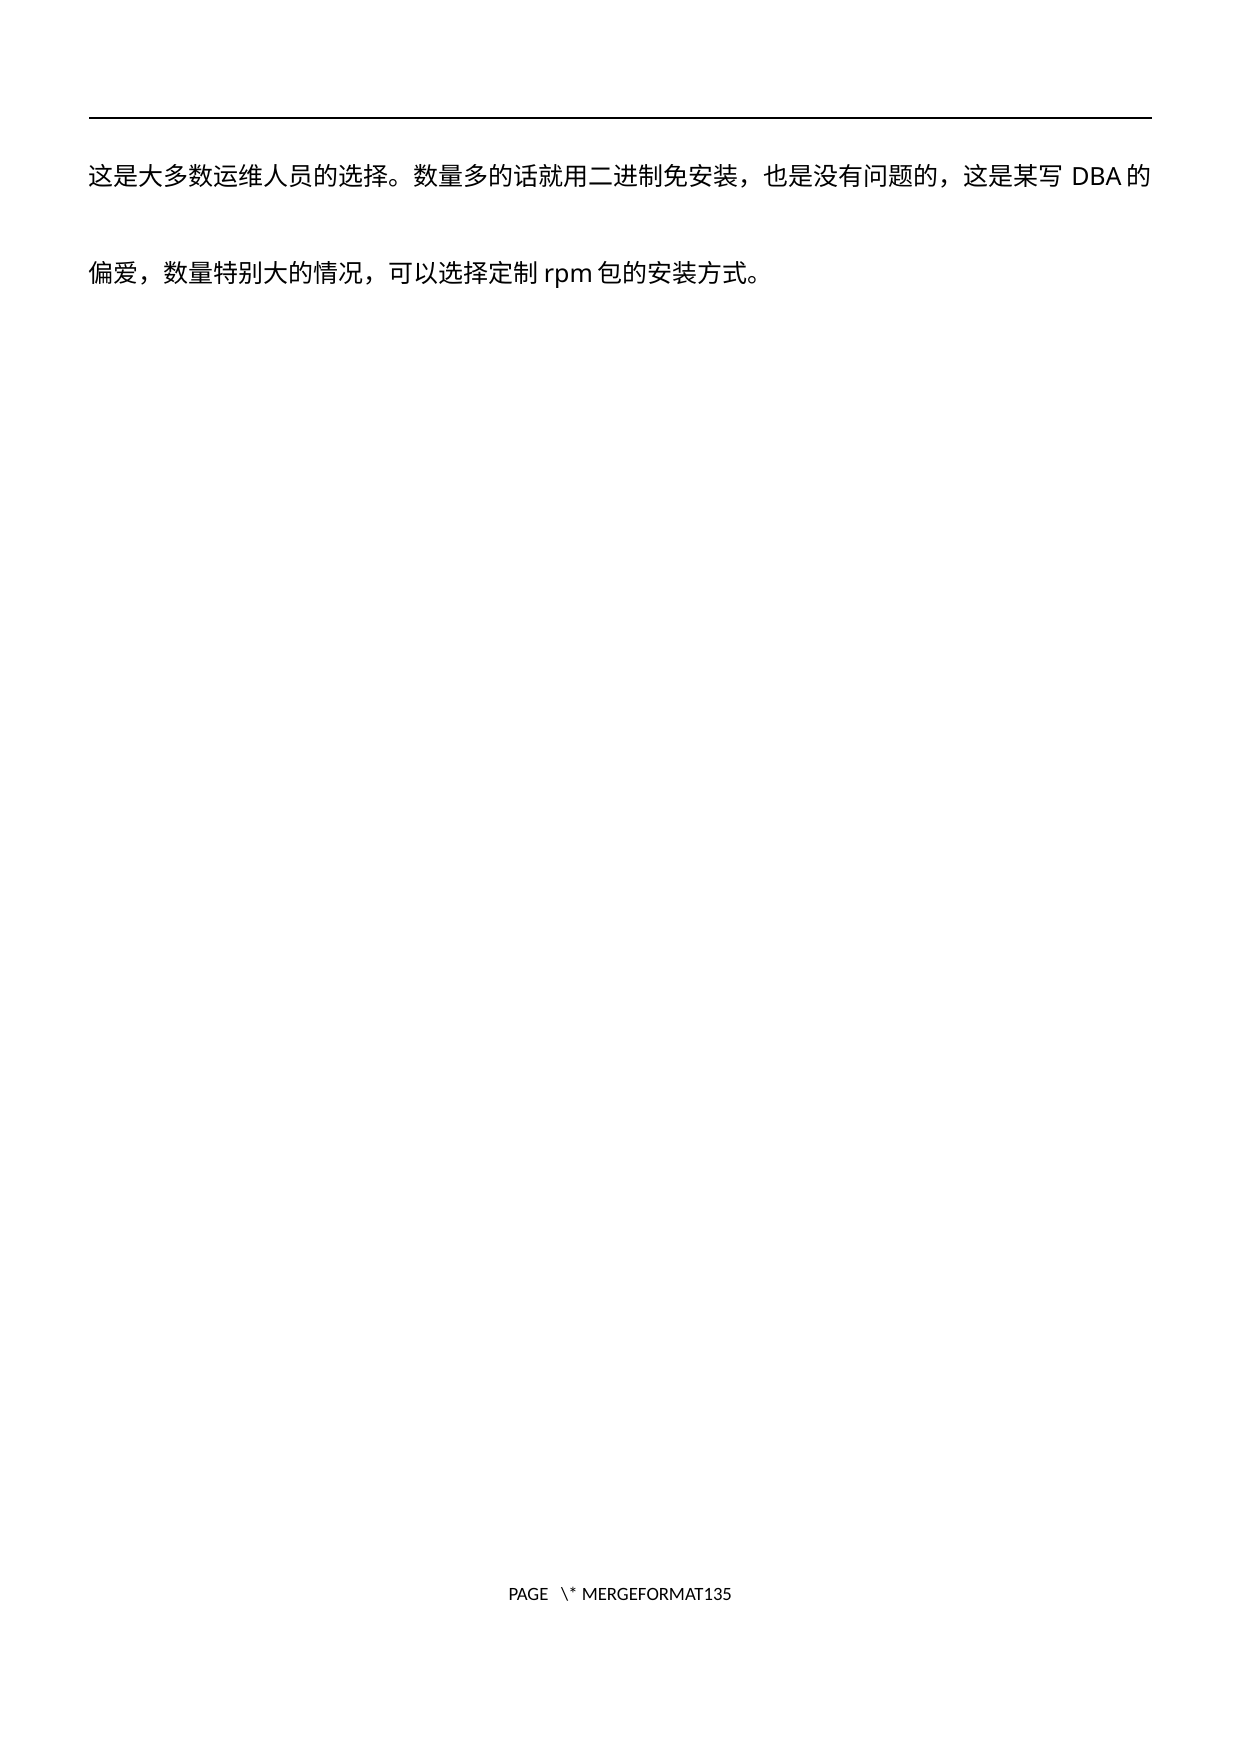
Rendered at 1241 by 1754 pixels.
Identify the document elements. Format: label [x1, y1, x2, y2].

text [89, 142, 1152, 304]
